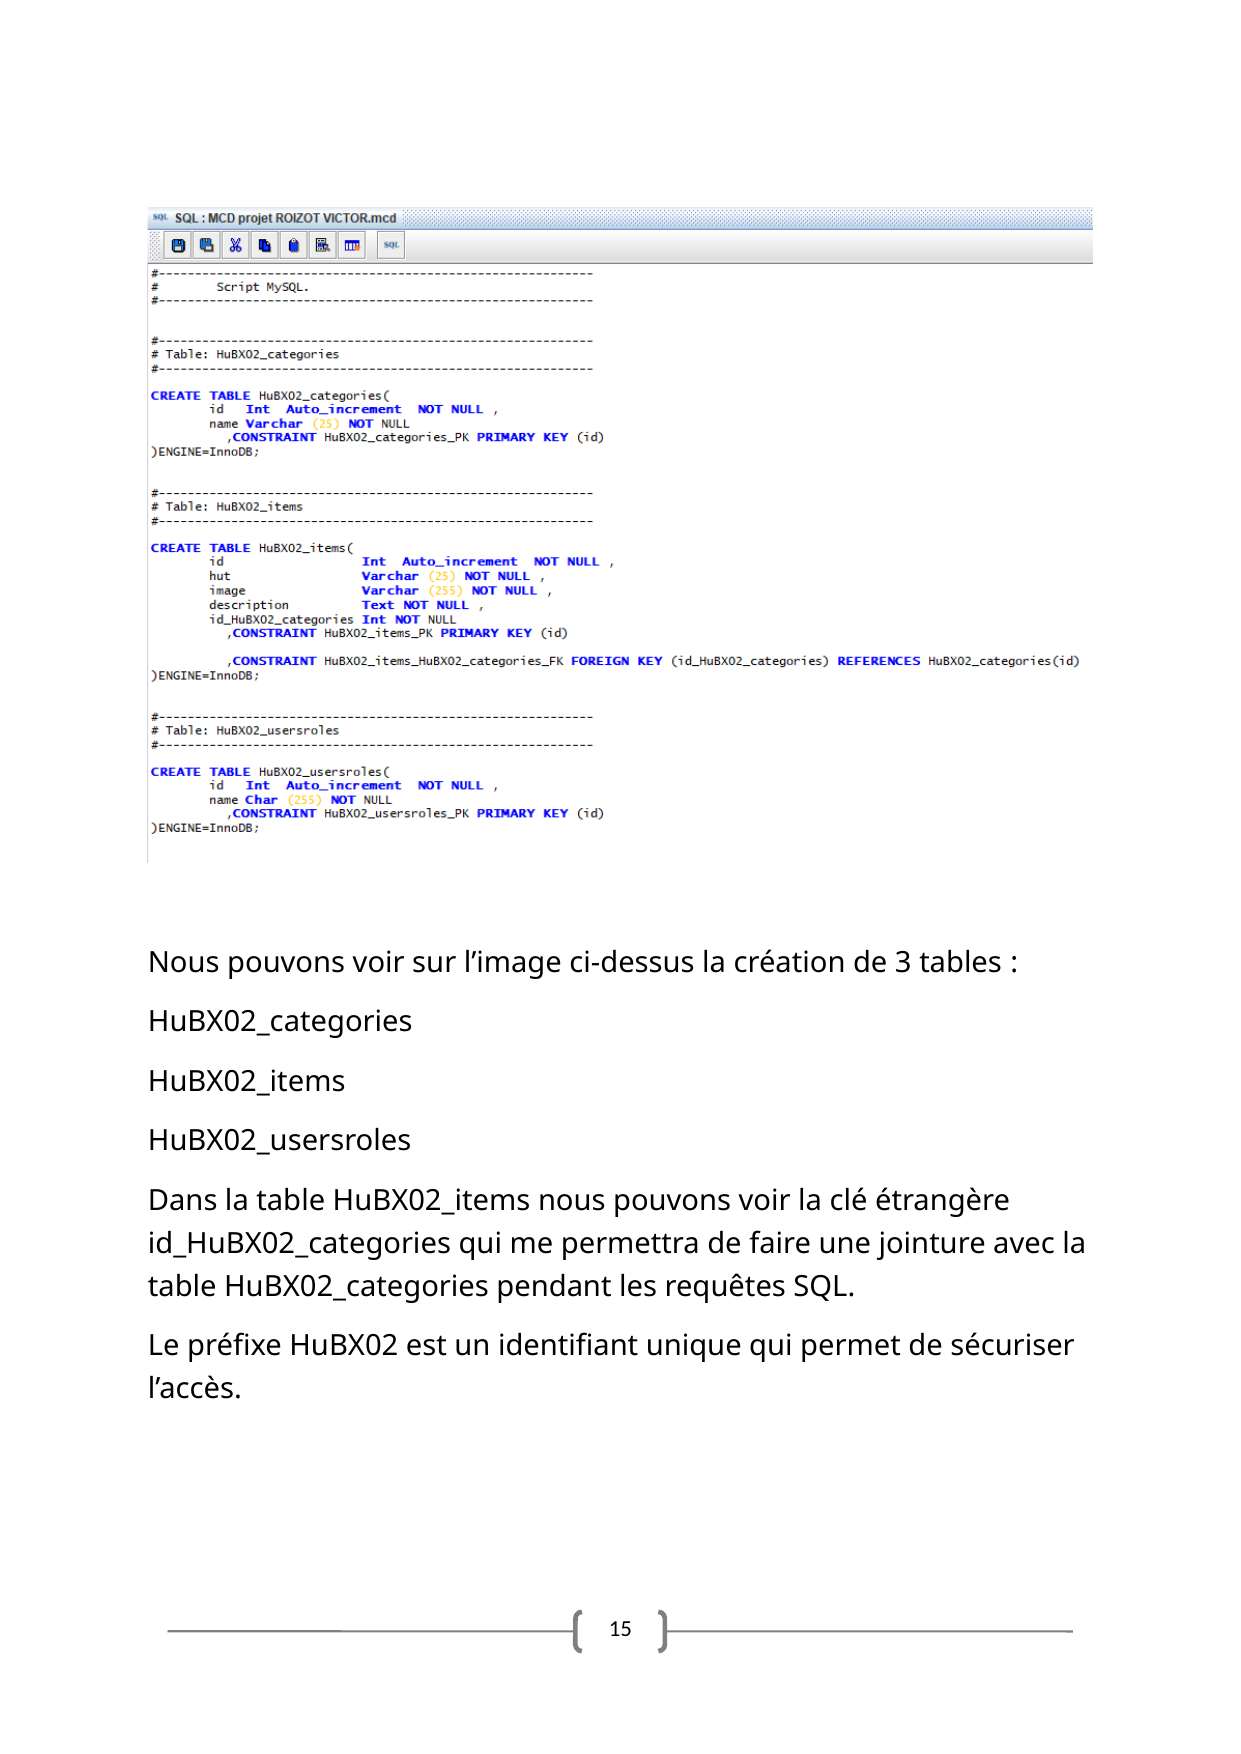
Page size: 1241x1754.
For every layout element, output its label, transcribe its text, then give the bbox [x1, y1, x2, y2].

text Nous pouvons voir sur l’image ci-dessus la création de 3 tables : [148, 941, 1093, 981]
picture [147, 207, 1093, 863]
text Le préfixe HuBX02 est un identifiant unique qui permet de sécuriser l’accès. [148, 1324, 1093, 1407]
text HuBX02_categories [148, 1001, 1093, 1040]
text HuBX02_items [148, 1060, 1093, 1100]
text Dans la table HuBX02_items nous pouvons voir la clé étrangère id_HuBX02_categories qui me permettra de faire une jointure avec la table HuBX02_categories pendant les requêtes SQL. [148, 1179, 1093, 1304]
text HuBX02_usersroles [148, 1120, 1093, 1159]
